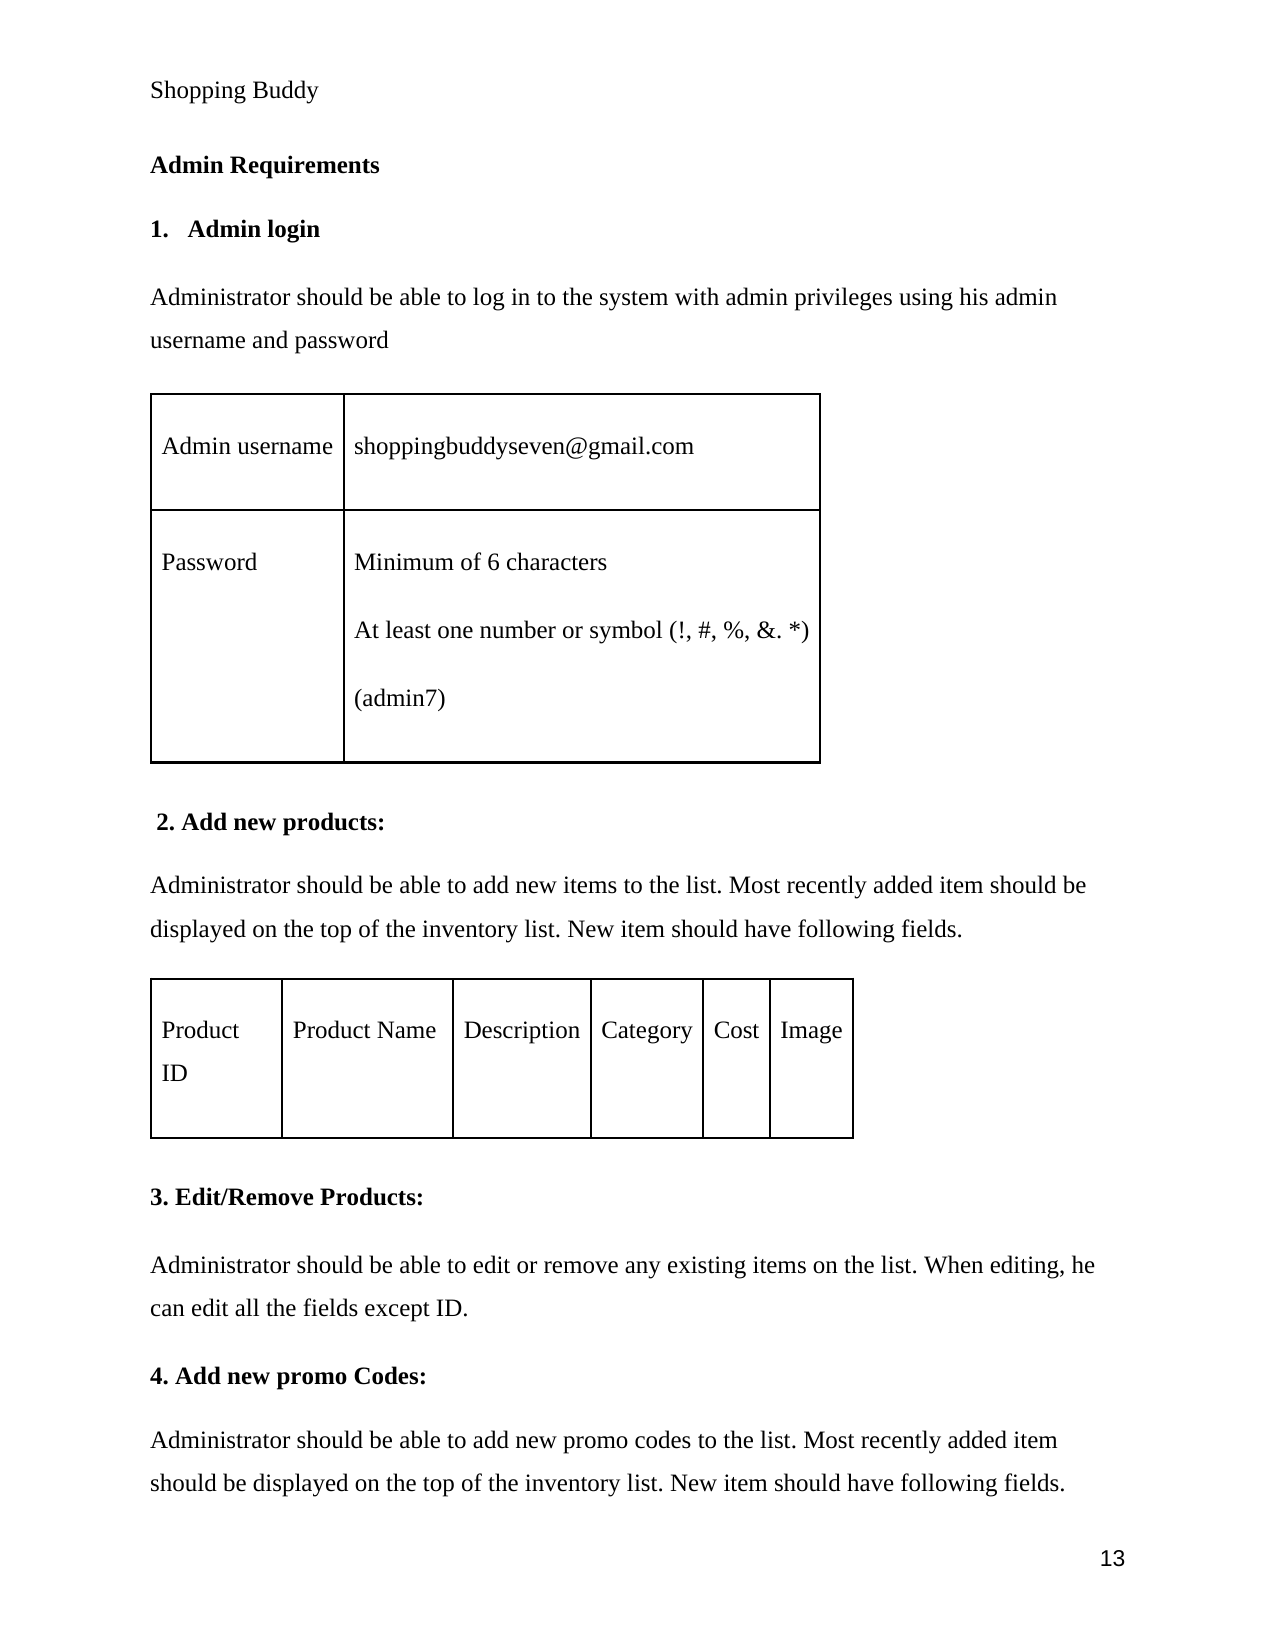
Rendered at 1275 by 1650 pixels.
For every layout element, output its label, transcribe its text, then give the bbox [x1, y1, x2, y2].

text 1. Admin login [150, 214, 1125, 243]
table_header Image [771, 980, 852, 1137]
table_header Description [454, 980, 590, 1137]
text 4. Add new promo Codes: [150, 1361, 1125, 1390]
table_header Category [592, 980, 702, 1137]
text Administrator should be able to log in to the system with admin privileges using his admin username and password [150, 282, 1125, 354]
table_header shoppingbuddyseven@gmail.com [345, 395, 819, 509]
table_header Cost [704, 980, 769, 1137]
text 2. Add new products: [150, 807, 1125, 835]
text 3. Edit/Remove Products: [150, 1182, 1125, 1211]
table_header Admin username [152, 395, 343, 509]
table_header Product ID [152, 980, 281, 1137]
text Administrator should be able to add new items to the list. Most recently added item should be displayed on the top of the inventory list. New item should have following fields. [150, 871, 1125, 942]
text Admin Requirements [150, 150, 1125, 179]
table_header Product Name [283, 980, 452, 1137]
text Administrator should be able to add new promo codes to the list. Most recently added item should be displayed on the top of the inventory list. New item should have following fields. [150, 1425, 1125, 1497]
text Administrator should be able to edit or remove any existing items on the list. When editing, he can edit all the fields except ID. [150, 1250, 1125, 1322]
table_cell Password [152, 511, 343, 761]
table_cell Minimum of 6 characters At least one number or symbol (!, #, %, &. *) (admin7) [345, 511, 819, 761]
